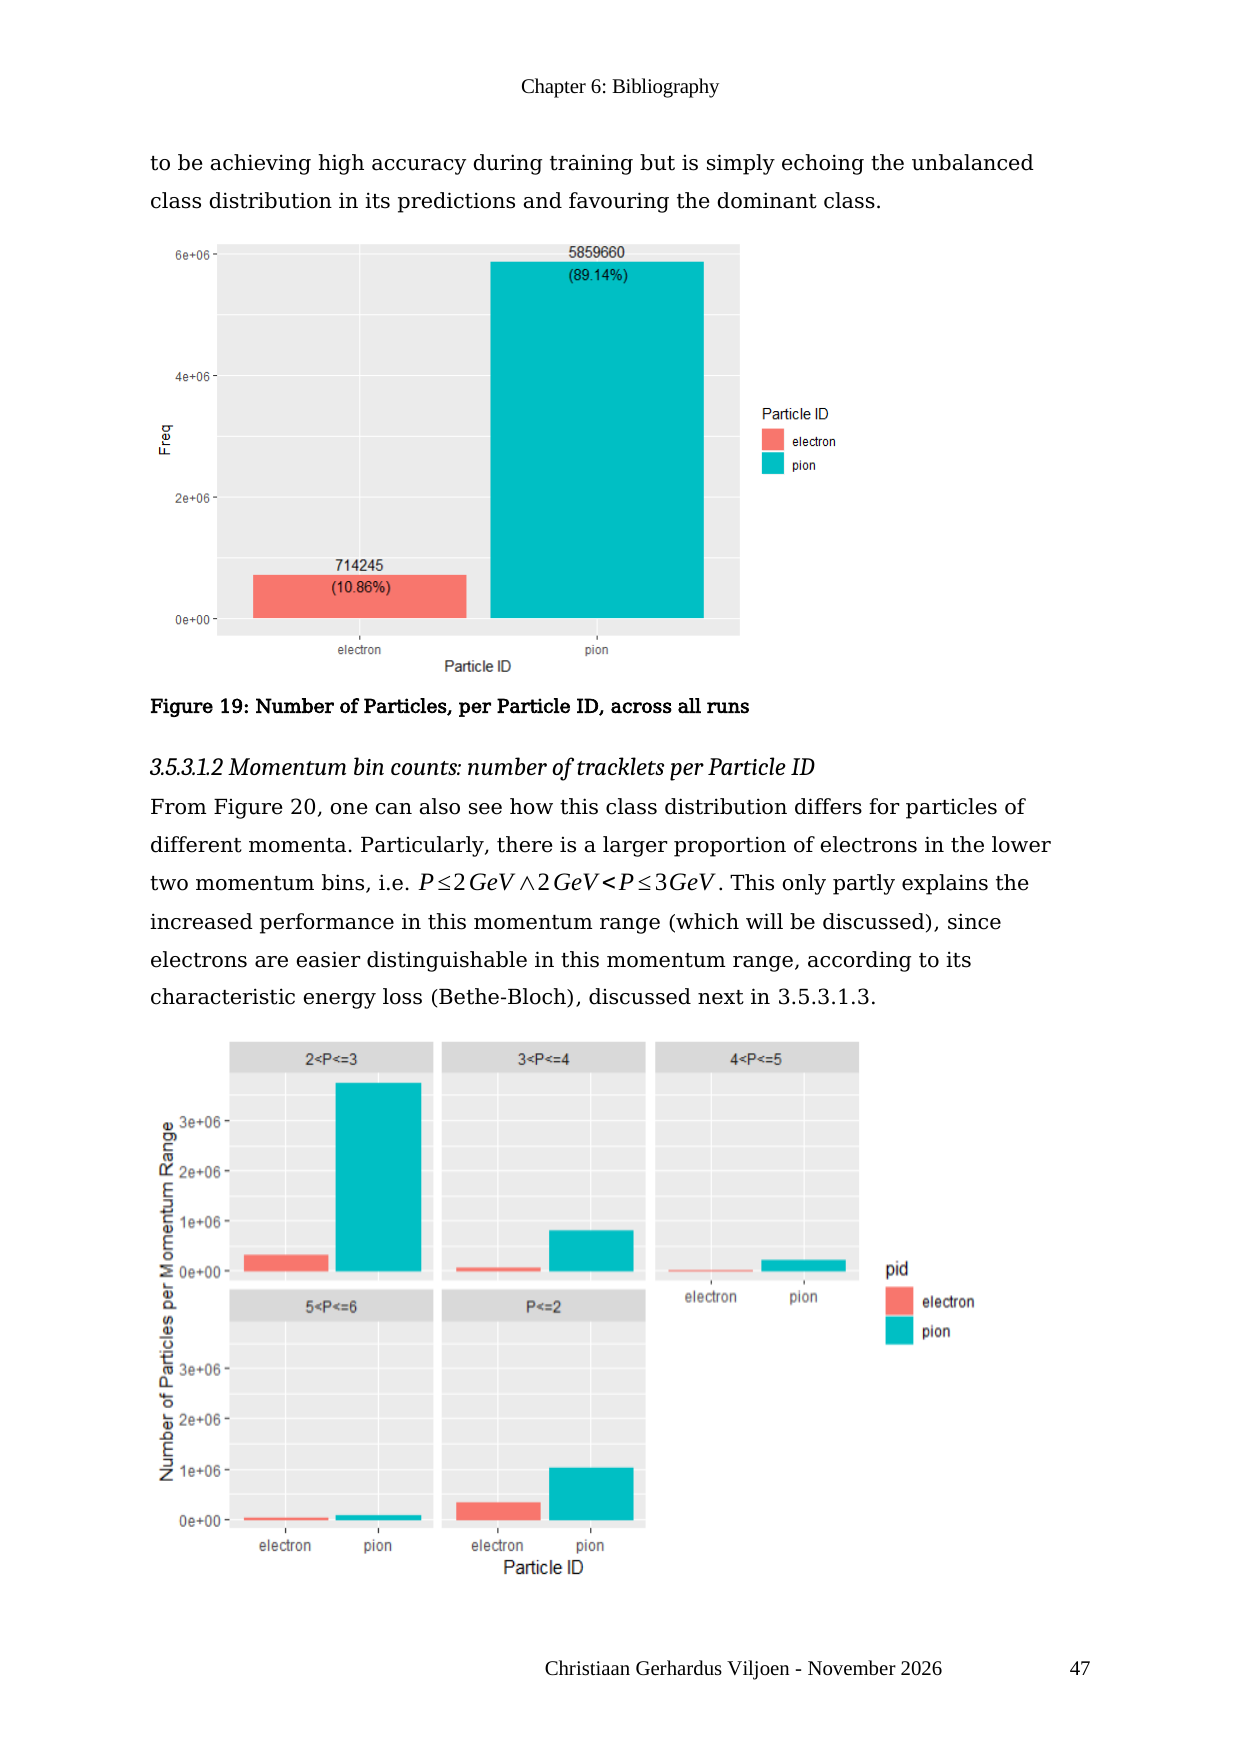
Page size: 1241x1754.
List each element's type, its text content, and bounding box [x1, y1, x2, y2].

text Figure 19: Number of Particles, per Particle ID, across all runs [150, 694, 1090, 716]
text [150, 150, 1090, 212]
subtitle Momentum bin counts: number of tracklets per Particle ID [150, 753, 1090, 781]
picture [150, 1034, 987, 1587]
picture [150, 237, 851, 682]
text From Figure 20, one can also see how this class distribution differs for particles of different momenta. Particularly, there is a larger proportion of electrons in the lower two momentum bins, i.e. . This only partly explains the increased performance in this momentum range (which will be discussed), since electrons are easier distinguishable in this momentum range, according to its characteristic energy loss (Bethe-Bloch), discussed next in 3.5.3.1.3. [150, 794, 1090, 1009]
